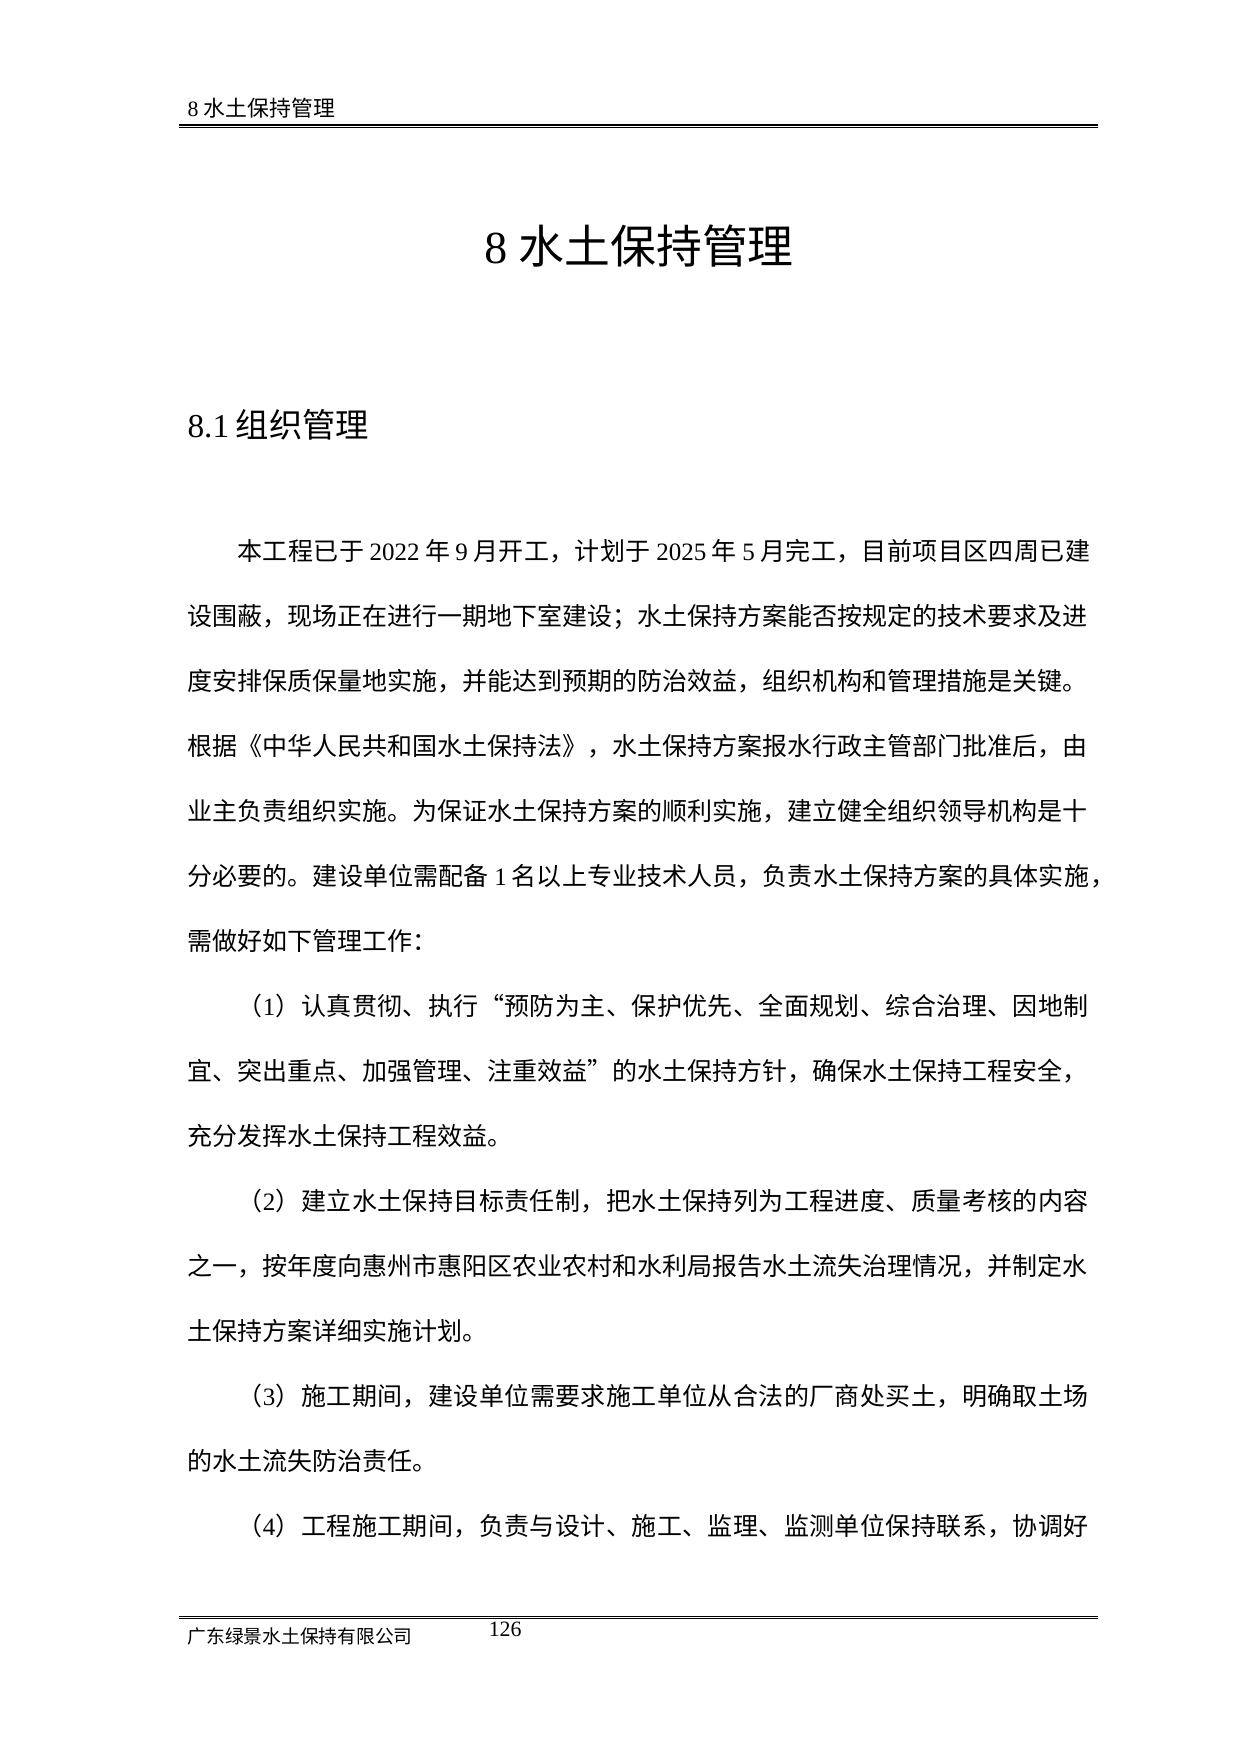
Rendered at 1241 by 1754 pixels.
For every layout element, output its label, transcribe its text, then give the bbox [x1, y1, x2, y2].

text （2）建立水土保持目标责任制，把水土保持列为工程进度、质量考核的内容之一，按年度向惠州市惠阳区农业农村和水利局报告水土流失治理情况，并制定水土保持方案详细实施计划。 [187, 1167, 1090, 1362]
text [187, 1492, 1090, 1557]
text （3）施工期间，建设单位需要求施工单位从合法的厂商处买土，明确取土场的水土流失防治责任。 [187, 1362, 1090, 1492]
text （1）认真贯彻、执行“预防为主、保护优先、全面规划、综合治理、因地制宜、突出重点、加强管理、注重效益”的水土保持方针，确保水土保持工程安全，充分发挥水土保持工程效益。 [187, 972, 1090, 1167]
text 本工程已于2022年9月开工，计划于2025年5月完工，目前项目区四周已建设围蔽，现场正在进行一期地下室建设；水土保持方案能否按规定的技术要求及进度安排保质保量地实施，并能达到预期的防治效益，组织机构和管理措施是关键。根据《中华人民共和国水土保持法》，水土保持方案报水行政主管部门批准后，由业主负责组织实施。为保证水土保持方案的顺利实施，建立健全组织领导机构是十分必要的。建设单位需配备1名以上专业技术人员，负责水土保持方案的具体实施，需做好如下管理工作： [187, 517, 1090, 972]
subtitle 8 水土保持管理 [187, 194, 1090, 292]
subtitle 8.1组织管理 [187, 391, 1090, 456]
